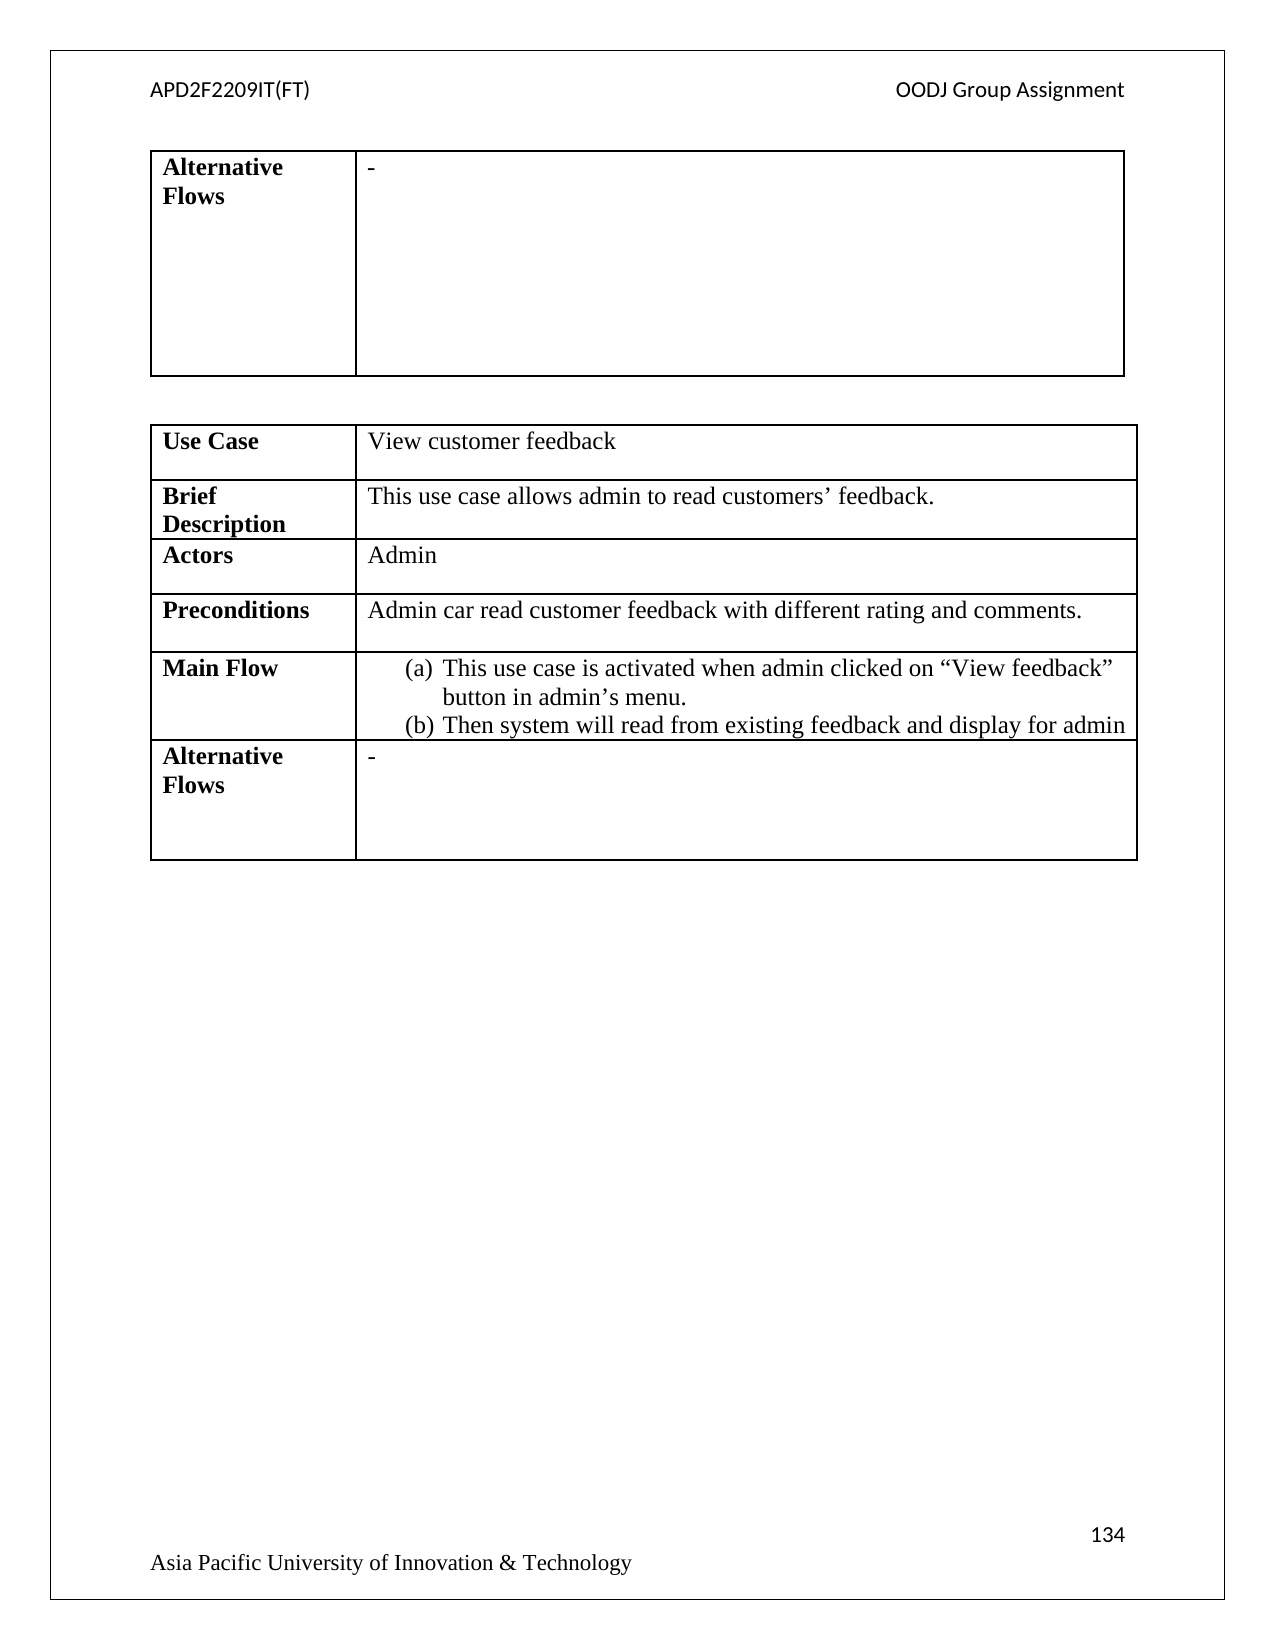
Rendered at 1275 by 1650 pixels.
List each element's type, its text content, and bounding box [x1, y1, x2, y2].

table_header View customer feedback [357, 426, 1136, 479]
table_cell Actors [152, 540, 355, 593]
table_cell Admin [357, 540, 1136, 593]
table_cell - [357, 741, 1136, 859]
table_cell - [357, 152, 1123, 375]
table_header Use Case [152, 426, 355, 479]
table_cell Brief Description [152, 481, 355, 538]
table_cell Alternative Flows [152, 741, 355, 859]
table_cell Main Flow [152, 653, 355, 739]
table_cell This use case allows admin to read customers’ feedback. [357, 481, 1136, 538]
table_cell Admin car read customer feedback with different rating and comments. [357, 595, 1136, 651]
table_cell Preconditions [152, 595, 355, 651]
table_cell This use case is activated when admin clicked on “View feedback” button in admin’s menu. Then system will read from existing feedback and display for admin [357, 653, 1136, 739]
table_cell Alternative Flows [152, 152, 355, 375]
